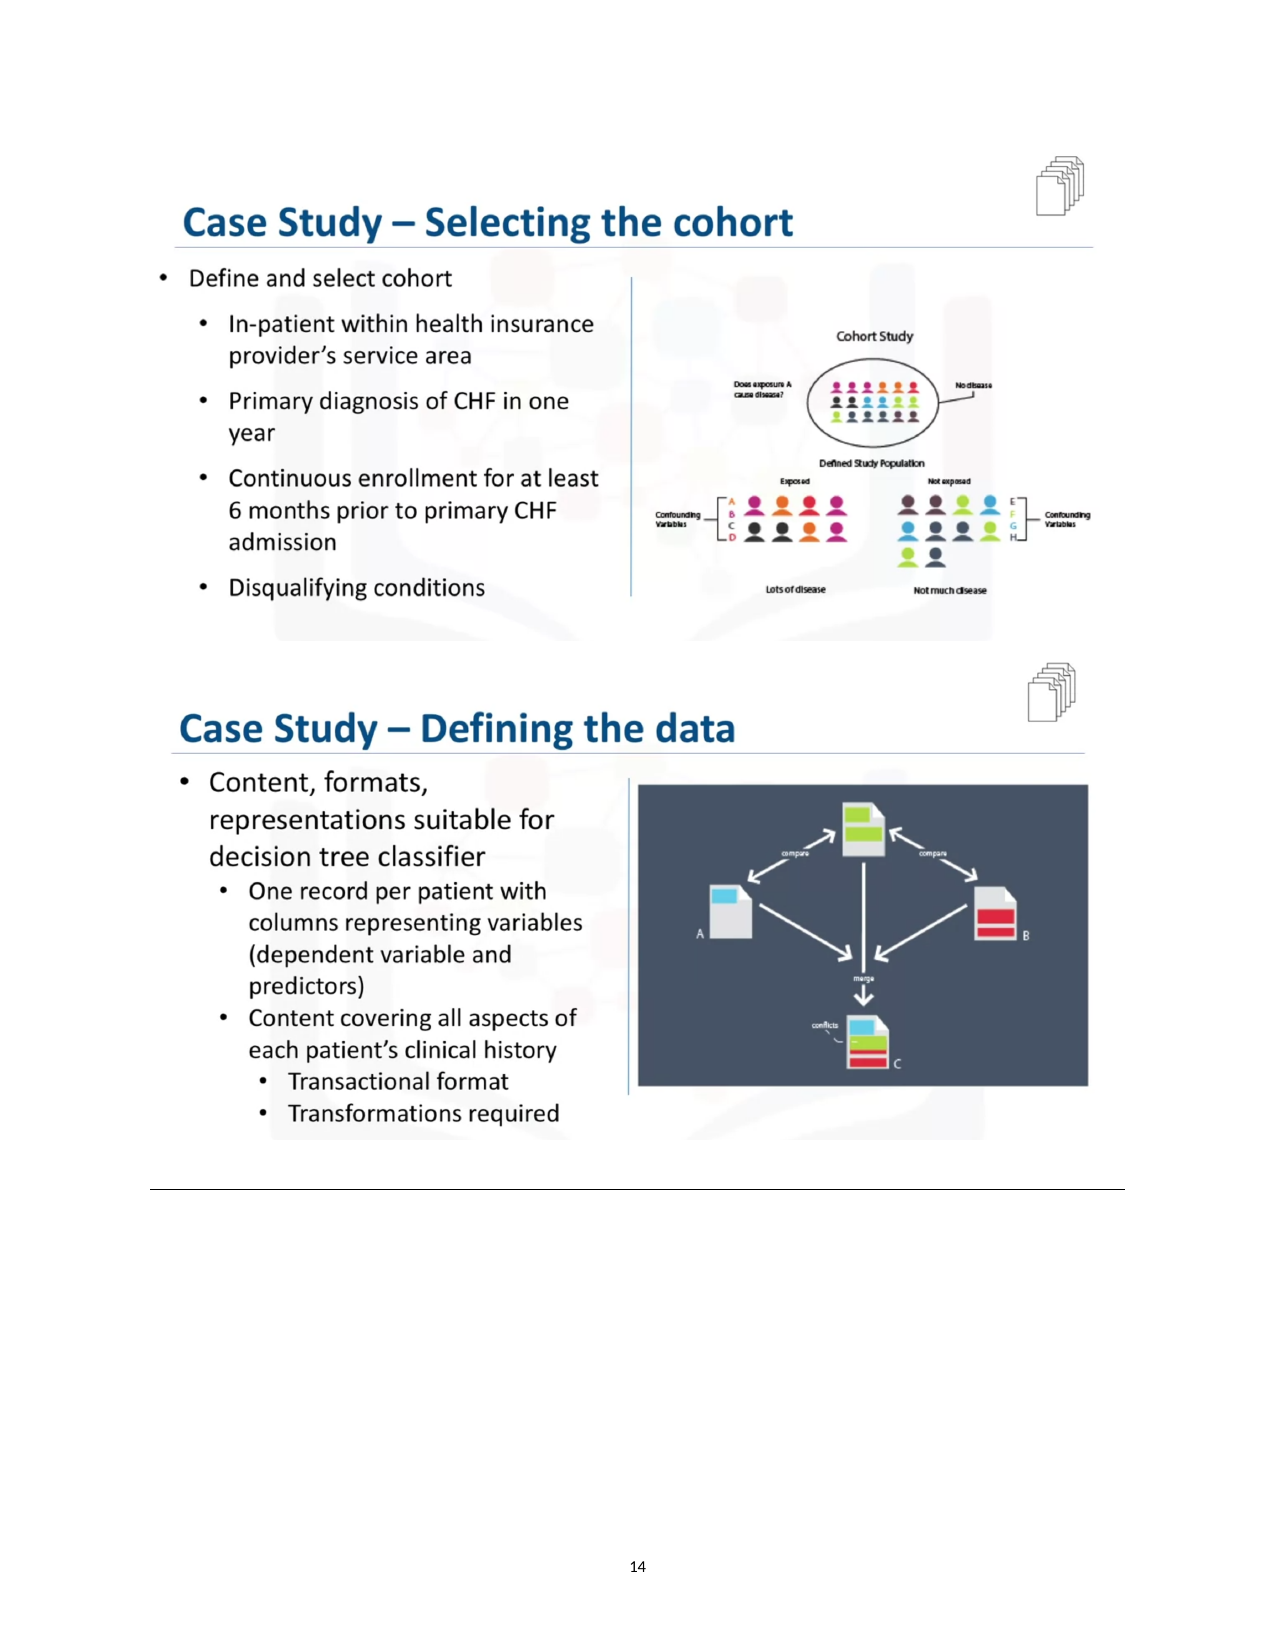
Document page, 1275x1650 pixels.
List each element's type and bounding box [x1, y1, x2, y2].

picture [150, 150, 1125, 641]
picture [150, 659, 1125, 1140]
